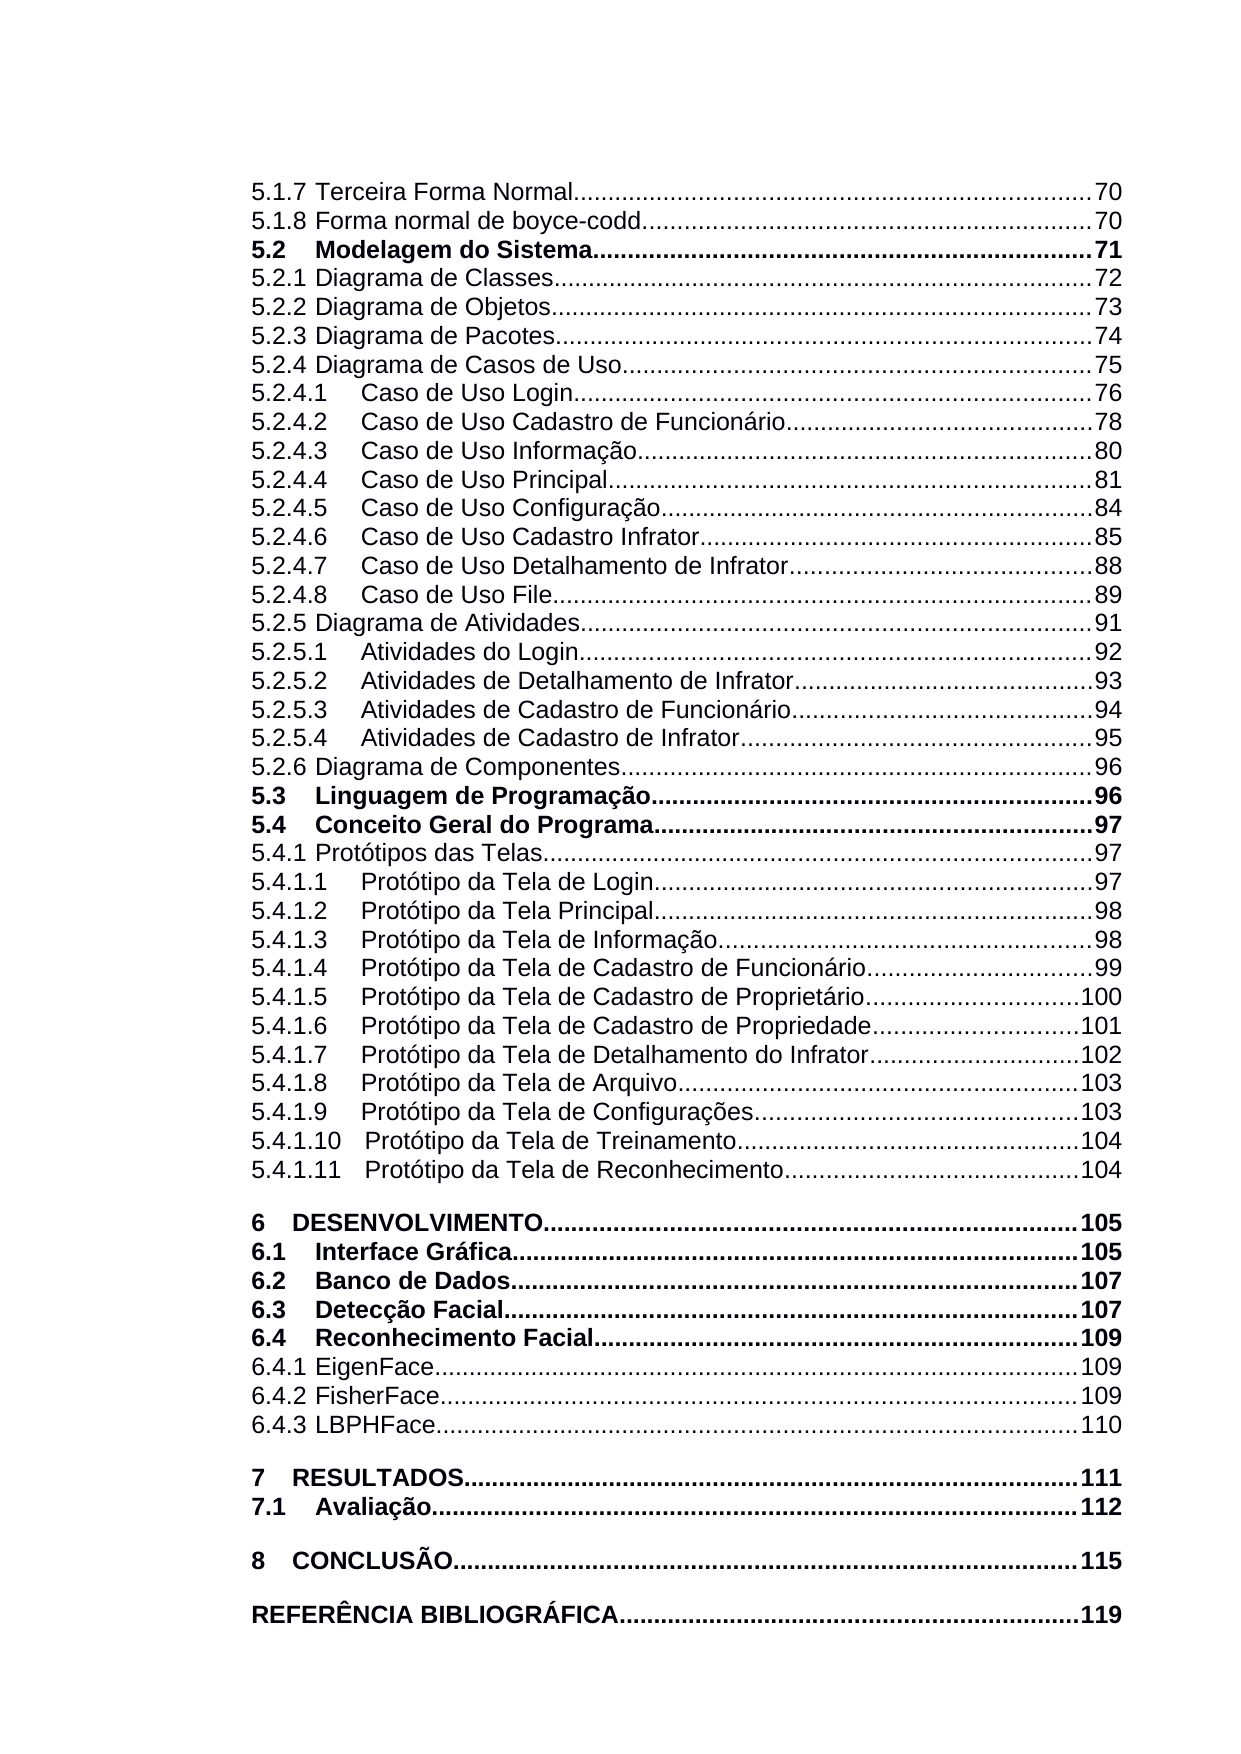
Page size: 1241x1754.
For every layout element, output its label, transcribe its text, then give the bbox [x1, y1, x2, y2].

text 5.4.1.8 Protótipo da Tela de Arquivo 103 [177, 1068, 1122, 1097]
text 5.4.1.1 Protótipo da Tela de Login 97 [177, 867, 1122, 896]
text 8 CONCLUSÃO 115 [177, 1546, 1122, 1575]
text 5.2.5.4 Atividades de Cadastro de Infrator 95 [177, 723, 1122, 752]
text 5.2.4.2 Caso de Uso Cadastro de Funcionário 78 [177, 407, 1122, 436]
text 6.1 Interface Gráfica 105 [177, 1237, 1122, 1266]
text 5.4.1.11 Protótipo da Tela de Reconhecimento 104 [177, 1155, 1122, 1183]
text 5.4.1.10 Protótipo da Tela de Treinamento 104 [177, 1126, 1122, 1155]
text 5.4.1.5 Protótipo da Tela de Cadastro de Proprietário 100 [177, 982, 1122, 1011]
text 5.2.4.6 Caso de Uso Cadastro Infrator 85 [177, 522, 1122, 551]
text 5.4.1 Protótipos das Telas 97 [177, 838, 1122, 867]
text 5.2.4.1 Caso de Uso Login 76 [177, 378, 1122, 407]
text 7.1 Avaliação 112 [177, 1492, 1122, 1521]
text 6.4.1 EigenFace 109 [177, 1352, 1122, 1381]
text 5.4.1.7 Protótipo da Tela de Detalhamento do Infrator 102 [177, 1040, 1122, 1068]
text 5.2.1 Diagrama de Classes 72 [177, 263, 1122, 292]
text 5.2.2 Diagrama de Objetos 73 [177, 292, 1122, 321]
text REFERÊNCIA BIBLIOGRÁFICA 119 [177, 1600, 1122, 1628]
text 5.3 Linguagem de Programação 96 [177, 781, 1122, 810]
text 5.4.1.3 Protótipo da Tela de Informação 98 [177, 925, 1122, 953]
text 5.4.1.4 Protótipo da Tela de Cadastro de Funcionário 99 [177, 953, 1122, 982]
text 5.2.6 Diagrama de Componentes 96 [177, 752, 1122, 781]
text 5.2.5 Diagrama de Atividades 91 [177, 608, 1122, 637]
text 6.4.2 FisherFace 109 [177, 1381, 1122, 1410]
text 5.4.1.9 Protótipo da Tela de Configurações 103 [177, 1097, 1122, 1126]
text 5.1.8 Forma normal de boyce-codd 70 [177, 206, 1122, 235]
text 5.2 Modelagem do Sistema 71 [177, 235, 1122, 263]
text 6.4.3 LBPHFace 110 [177, 1410, 1122, 1438]
text 5.2.5.3 Atividades de Cadastro de Funcionário 94 [177, 695, 1122, 723]
text 6.4 Reconhecimento Facial 109 [177, 1323, 1122, 1352]
text 5.2.4.7 Caso de Uso Detalhamento de Infrator 88 [177, 551, 1122, 580]
text 5.2.4.5 Caso de Uso Configuração 84 [177, 493, 1122, 522]
text 6 DESENVOLVIMENTO 105 [177, 1208, 1122, 1237]
text 6.3 Detecção Facial 107 [177, 1295, 1122, 1323]
text 6.2 Banco de Dados 107 [177, 1266, 1122, 1295]
text 5.4 Conceito Geral do Programa 97 [177, 810, 1122, 838]
text 5.2.5.1 Atividades do Login 92 [177, 637, 1122, 666]
text 5.4.1.6 Protótipo da Tela de Cadastro de Propriedade 101 [177, 1011, 1122, 1040]
text 5.1.7 Terceira Forma Normal 70 [177, 177, 1122, 206]
text 5.2.3 Diagrama de Pacotes 74 [177, 321, 1122, 350]
text 7 RESULTADOS 111 [177, 1463, 1122, 1492]
text 5.2.4.4 Caso de Uso Principal 81 [177, 465, 1122, 493]
text 5.2.4 Diagrama de Casos de Uso 75 [177, 350, 1122, 378]
text 5.2.4.8 Caso de Uso File 89 [177, 580, 1122, 608]
text 5.2.5.2 Atividades de Detalhamento de Infrator 93 [177, 666, 1122, 695]
text 5.2.4.3 Caso de Uso Informação 80 [177, 436, 1122, 465]
text 5.4.1.2 Protótipo da Tela Principal 98 [177, 896, 1122, 925]
